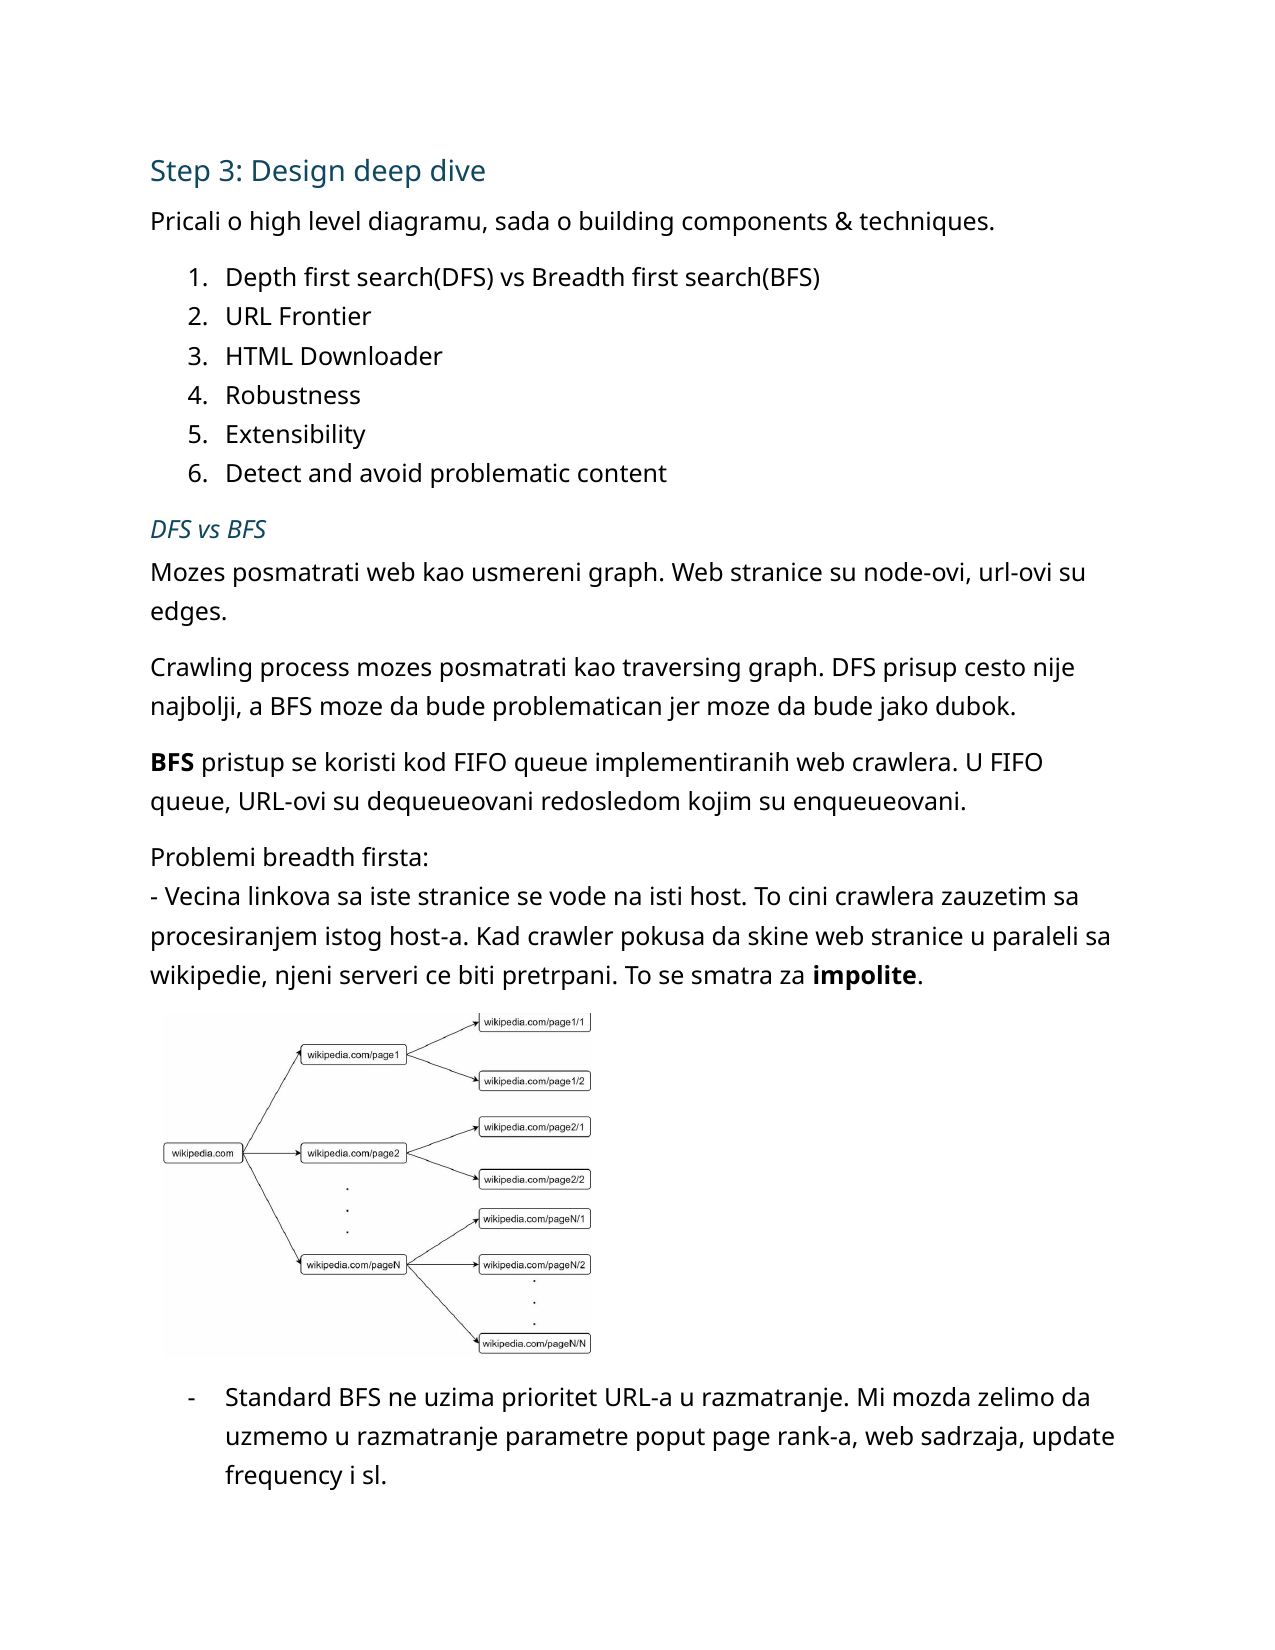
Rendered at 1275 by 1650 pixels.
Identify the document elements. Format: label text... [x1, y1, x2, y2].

text BFS pristup se koristi kod FIFO queue implementiranih web crawlera. U FIFO queue, URL-ovi su dequeueovani redosledom kojim su enqueueovani. [150, 745, 1125, 818]
subtitle Step 3: Design deep dive [150, 150, 1125, 190]
list URL Frontier [187, 299, 1125, 333]
list Depth first search(DFS) vs Breadth first search(BFS) [187, 260, 1125, 294]
text Mozes posmatrati web kao usmereni graph. Web stranice su node-ovi, url-ovi su edges. [150, 555, 1125, 628]
picture [150, 1013, 638, 1358]
text Problemi breadth firsta: - Vecina linkova sa iste stranice se vode na isti host. To cini crawlera zauzetim sa procesiranjem istog host-a. Kad crawler pokusa da skine web stranice u paraleli sa wikipedie, njeni serveri ce biti pretrpani. To se smatra za impolite. [150, 840, 1125, 991]
text Pricali o high level diagramu, sada o building components & techniques. [150, 204, 1125, 238]
list Standard BFS ne uzima prioritet URL-a u razmatranje. Mi mozda zelimo da uzmemo u razmatranje parametre poput page rank-a, web sadrzaja, update frequency i sl. [187, 1379, 1125, 1492]
list HTML Downloader [187, 338, 1125, 372]
subtitle DFS vs BFS [150, 511, 1125, 546]
list Detect and avoid problematic content [187, 456, 1125, 490]
list Robustness [187, 377, 1125, 411]
list Extensibility [187, 416, 1125, 451]
text Crawling process mozes posmatrati kao traversing graph. DFS prisup cesto nije najbolji, a BFS moze da bude problematican jer moze da bude jako dubok. [150, 650, 1125, 723]
